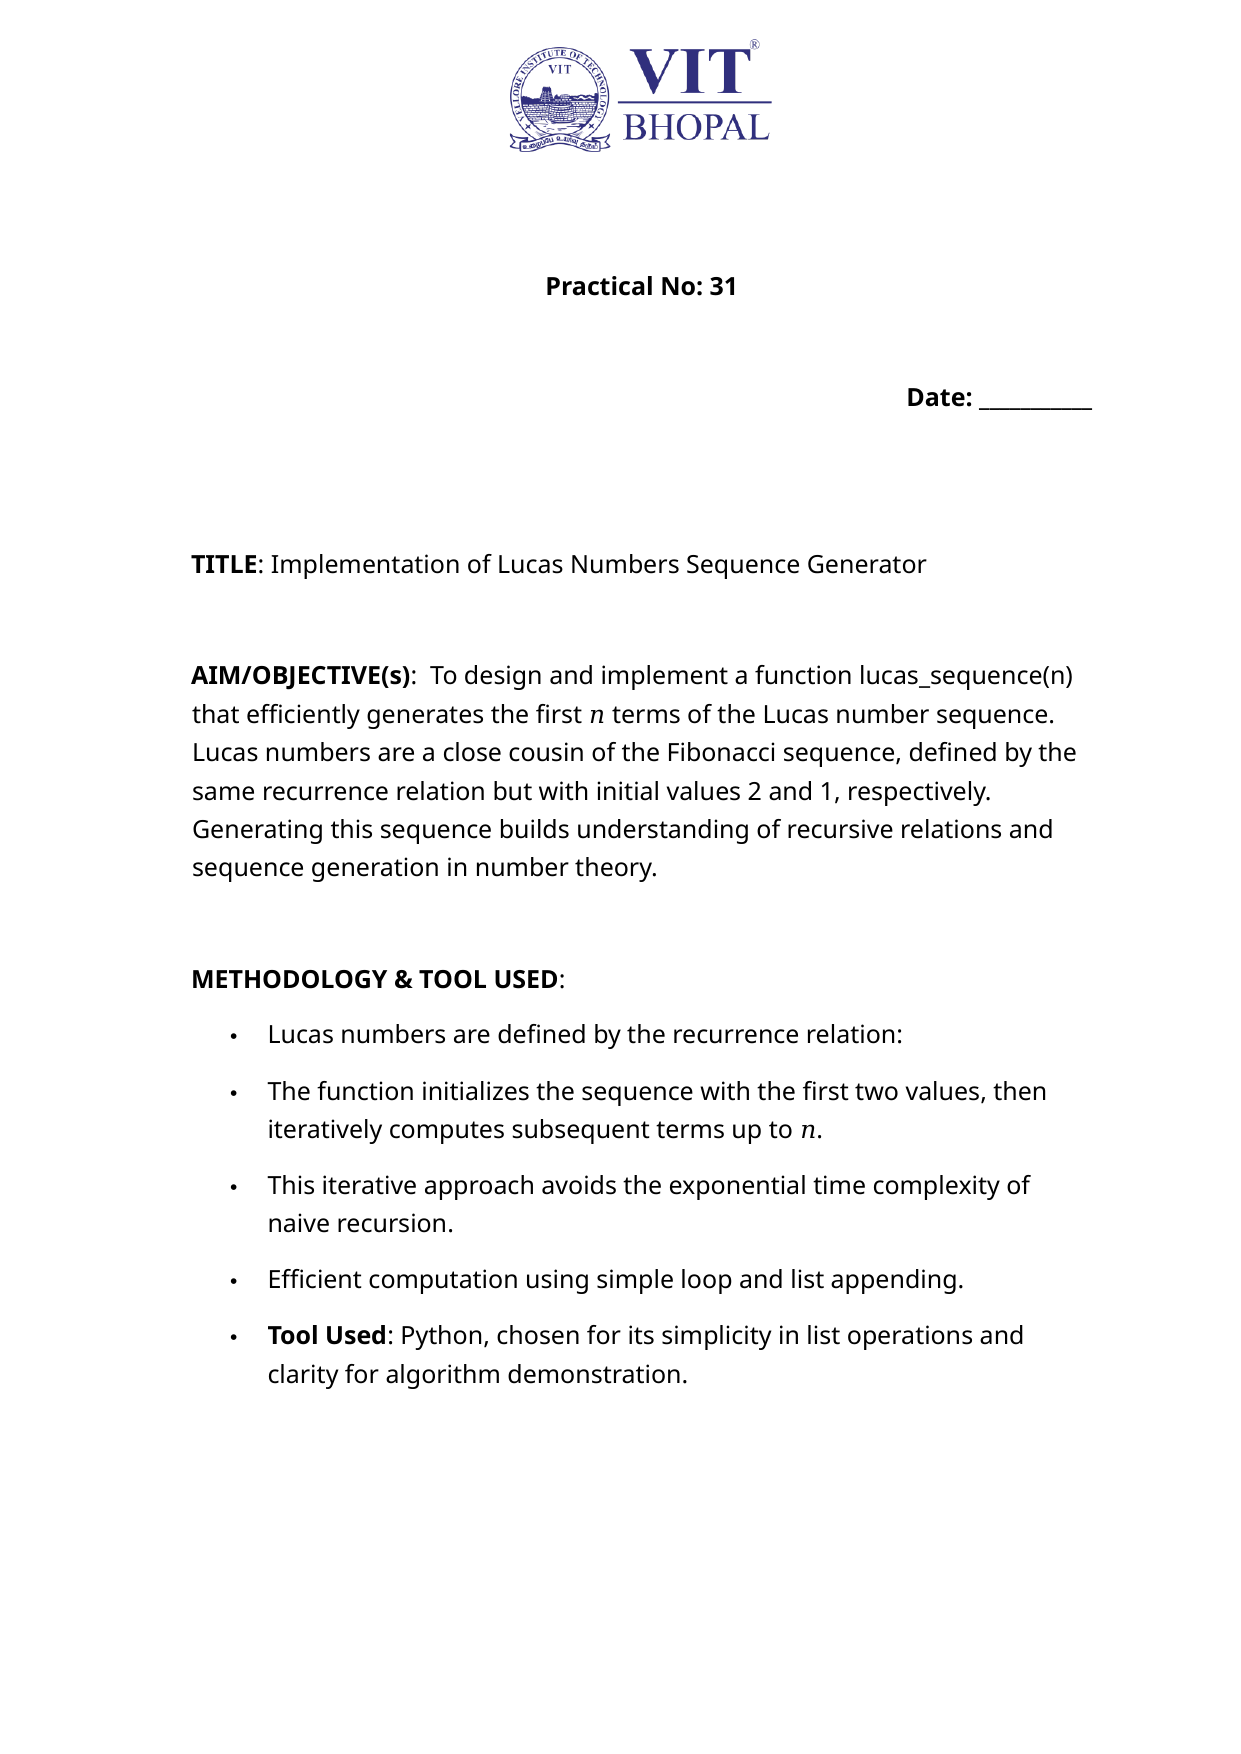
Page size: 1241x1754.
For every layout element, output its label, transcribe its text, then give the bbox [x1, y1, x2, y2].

subtitle Practical No: 31 [192, 268, 1091, 302]
list The function initializes the sequence with the first two values, then iteratively computes subsequent terms up to 𝑛. [230, 1073, 1090, 1146]
text AIM/OBJECTIVE(s): To design and implement a function lucas_sequence(n) that efficiently generates the first 𝑛 terms of the Lucas number sequence. Lucas numbers are a close cousin of the Fibonacci sequence, defined by the same recurrence relation but with initial values 2 and 1, respectively. Generating this sequence builds understanding of recursive relations and sequence generation in number theory. [191, 658, 1090, 884]
list This iterative approach avoids the exponential time complexity of naive recursion. [230, 1167, 1090, 1240]
list Lucas numbers are defined by the recurrence relation: [230, 1017, 1090, 1051]
picture [509, 39, 772, 152]
list Tool Used: Python, chosen for its simplicity in list operations and clarity for algorithm demonstration. [230, 1318, 1090, 1390]
text METHODOLOGY & TOOL USED: [191, 961, 1187, 995]
text Date: ___________ [192, 379, 1092, 413]
text TITLE: Implementation of Lucas Numbers Sequence Generator [191, 546, 1090, 581]
list Efficient computation using simple loop and list appending. [230, 1262, 1090, 1296]
